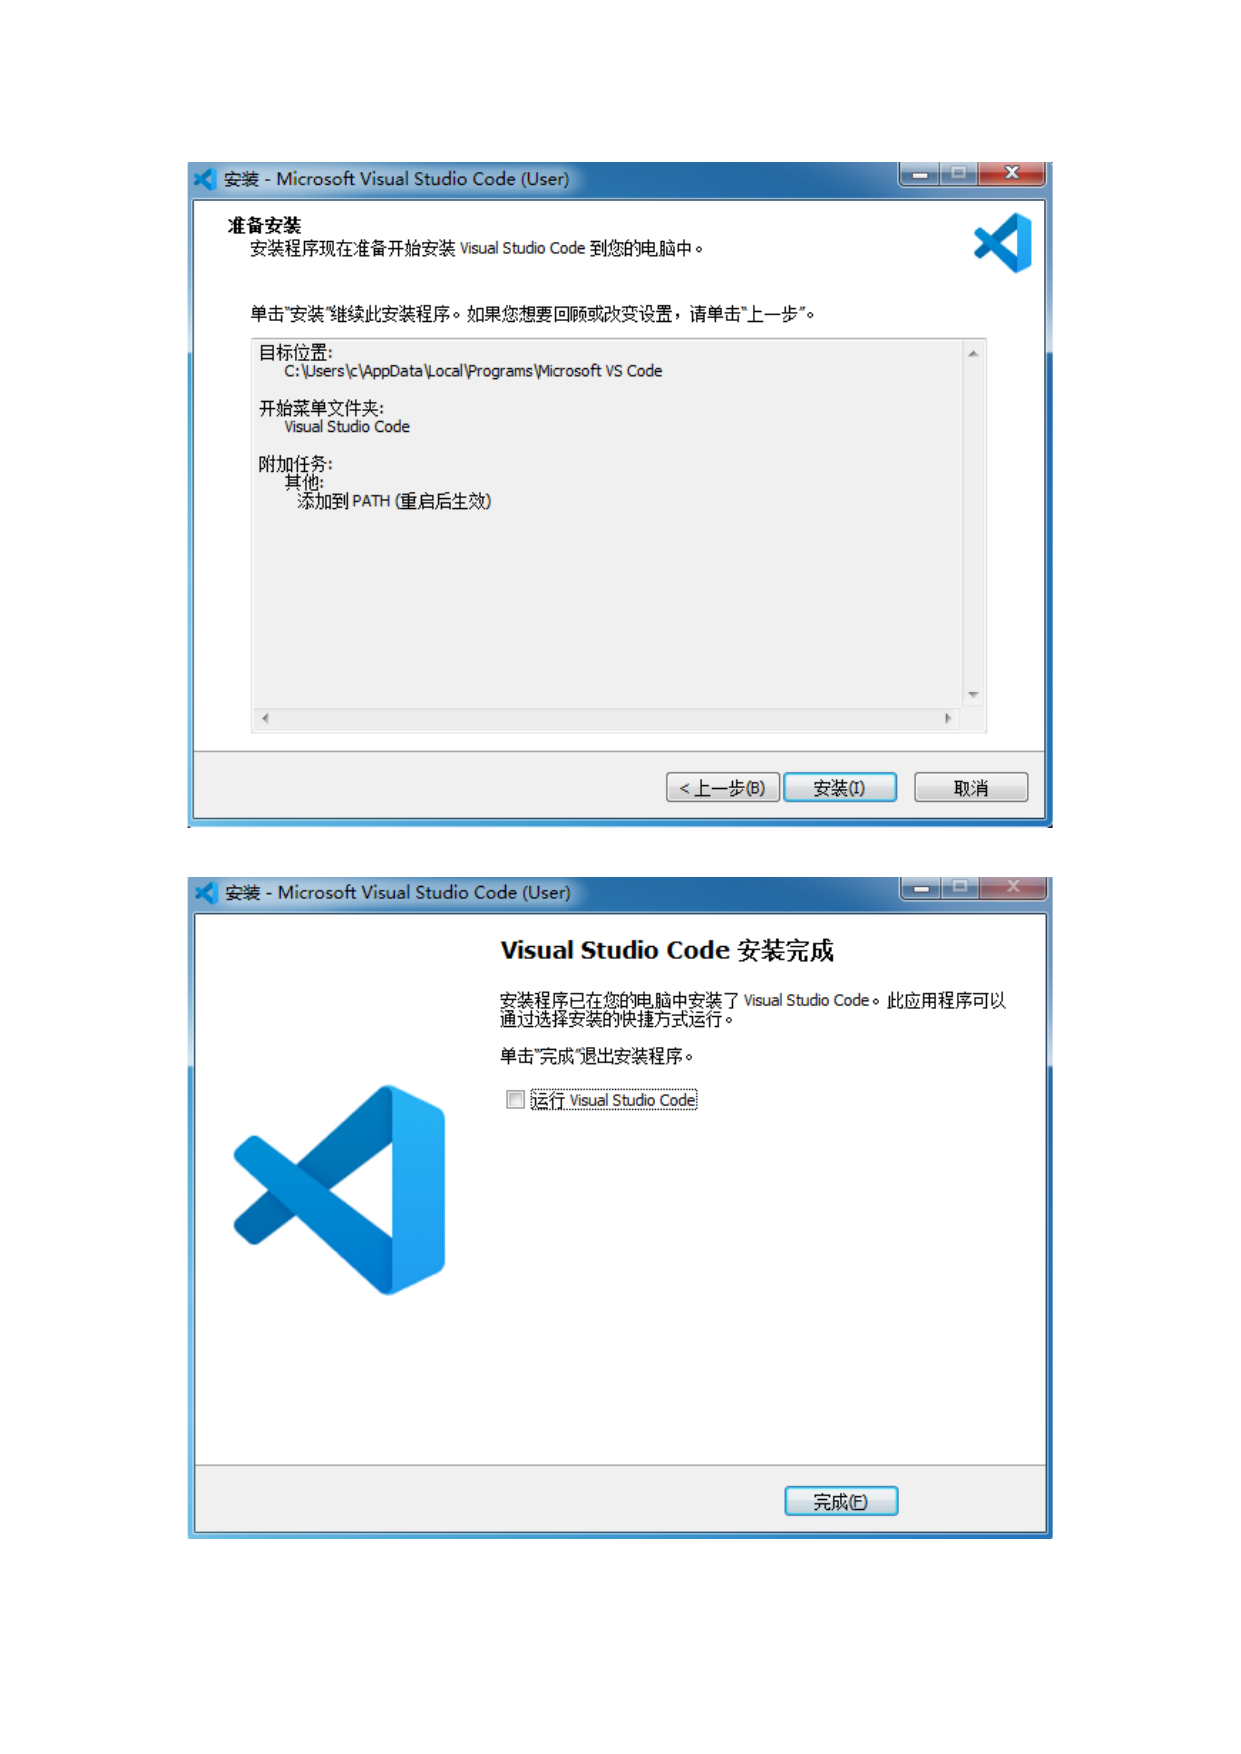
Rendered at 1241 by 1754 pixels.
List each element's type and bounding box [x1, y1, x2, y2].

picture [187, 162, 1053, 828]
picture [187, 877, 1053, 1539]
